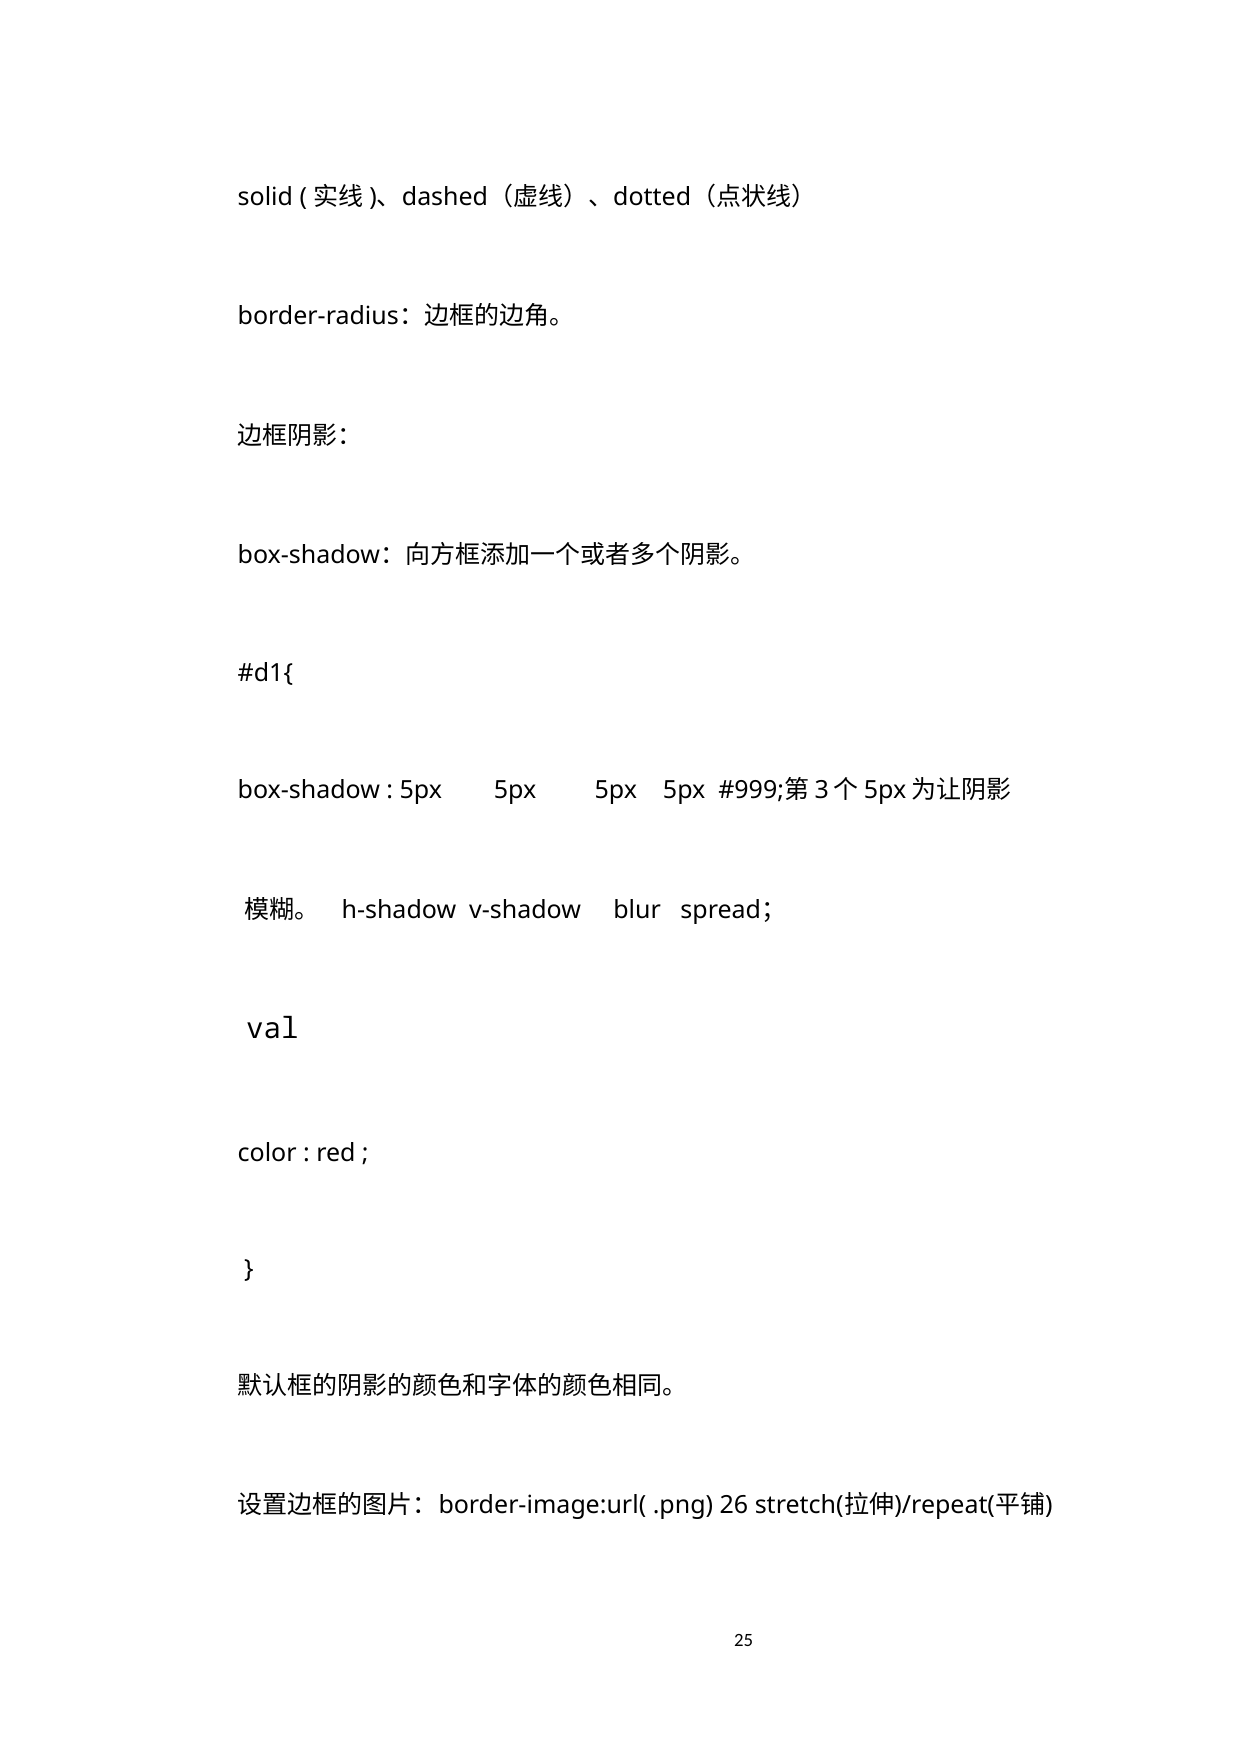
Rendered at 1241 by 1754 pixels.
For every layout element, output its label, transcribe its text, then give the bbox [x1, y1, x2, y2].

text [187, 1470, 1053, 1535]
text color : red ; [187, 1119, 1053, 1184]
text 默认框的阴影的颜色和字体的颜色相同。 [187, 1351, 1053, 1416]
text solid ( 实线 )、dashed（虚线）、dotted（点状线） [187, 162, 1053, 227]
text 边框阴影： [187, 401, 1053, 466]
text #d1{ [187, 639, 1053, 704]
text } [187, 1235, 1053, 1300]
text 模糊。 h-shadow v-shadow blur spread； [187, 875, 1053, 940]
text box-shadow : 5px 5px 5px 5px #999;第3个5px为让阴影 [187, 756, 1053, 821]
text val [187, 994, 1053, 1059]
text box-shadow：向方框添加一个或者多个阴影。 [187, 520, 1053, 585]
text border-radius：边框的边角。 [187, 281, 1053, 346]
